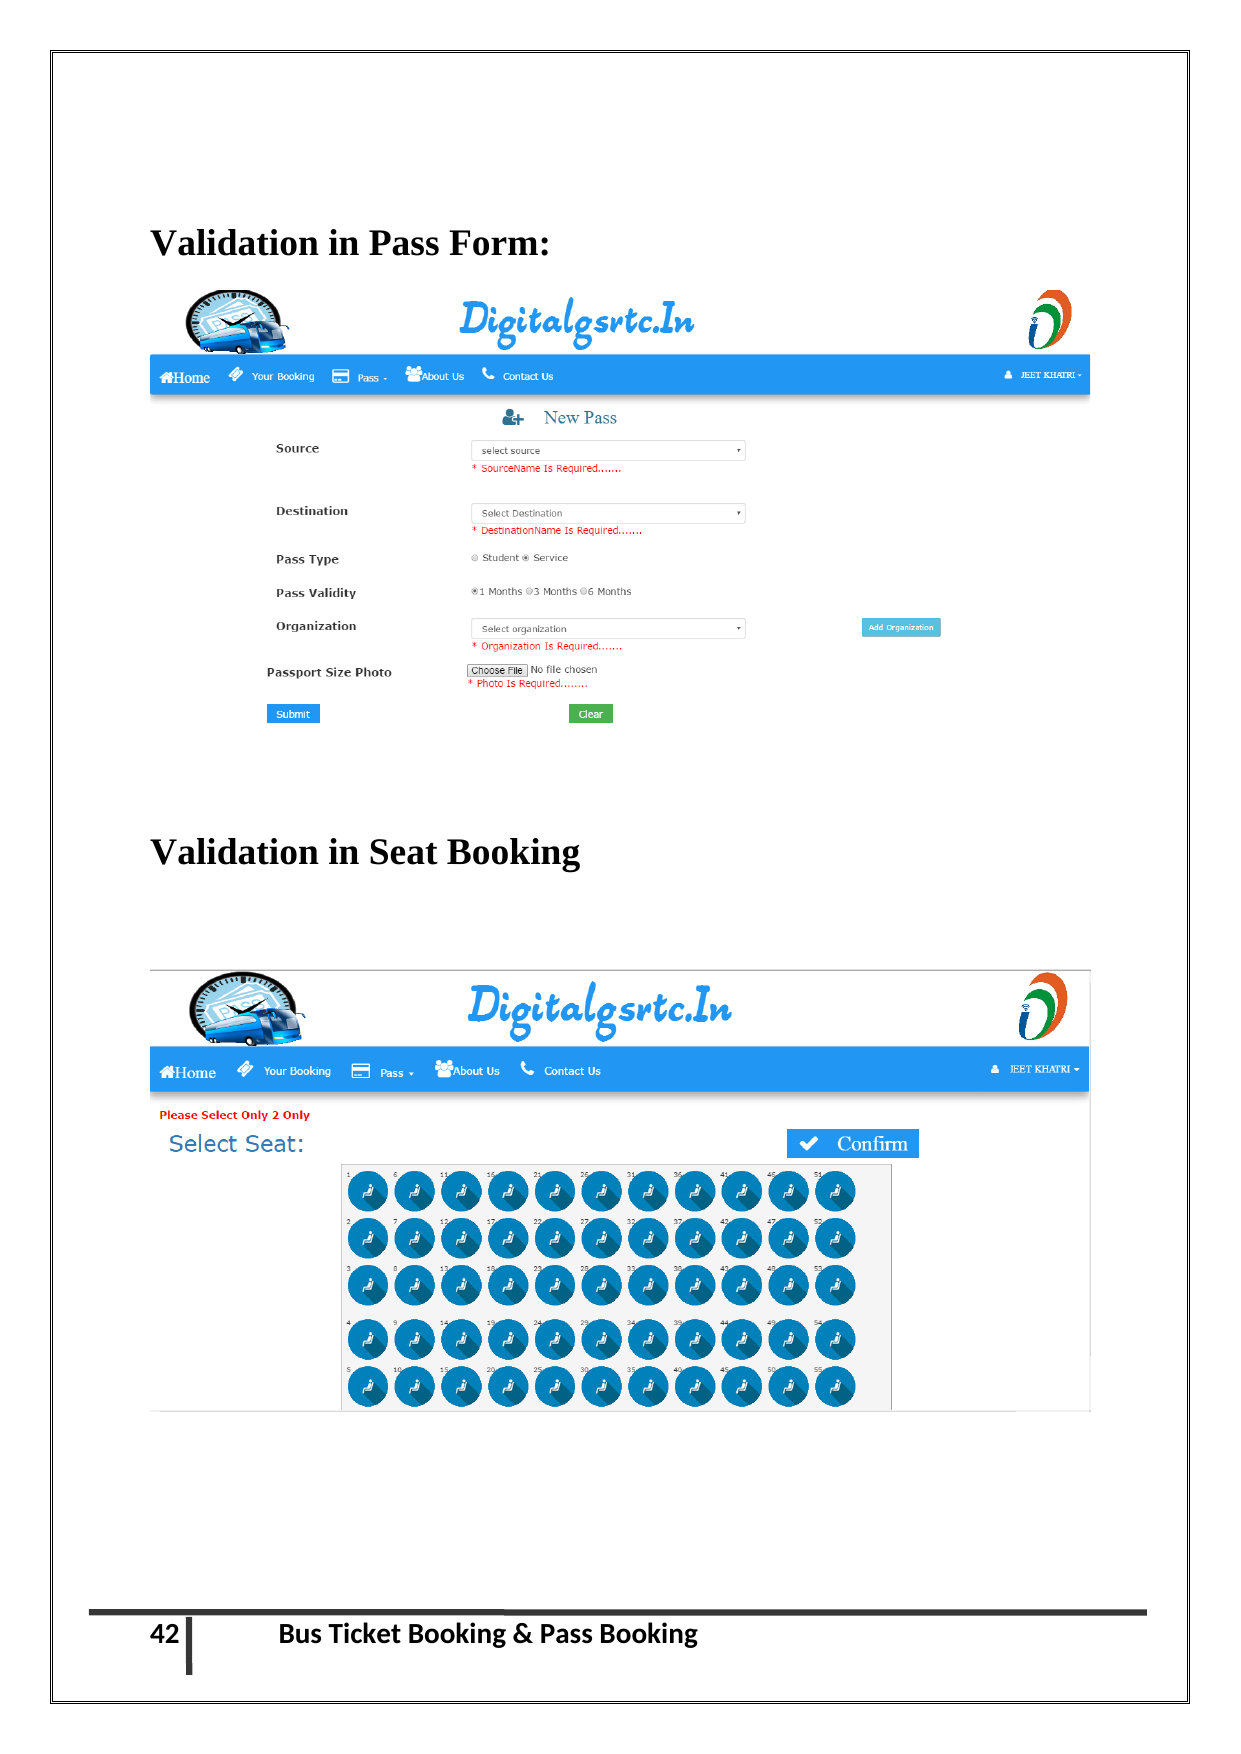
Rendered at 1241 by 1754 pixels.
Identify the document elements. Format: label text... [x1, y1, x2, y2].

picture [150, 290, 1091, 734]
text Validation in Pass Form: [150, 220, 1090, 263]
text Validation in Seat Booking [150, 829, 1090, 872]
picture [150, 969, 1091, 1412]
